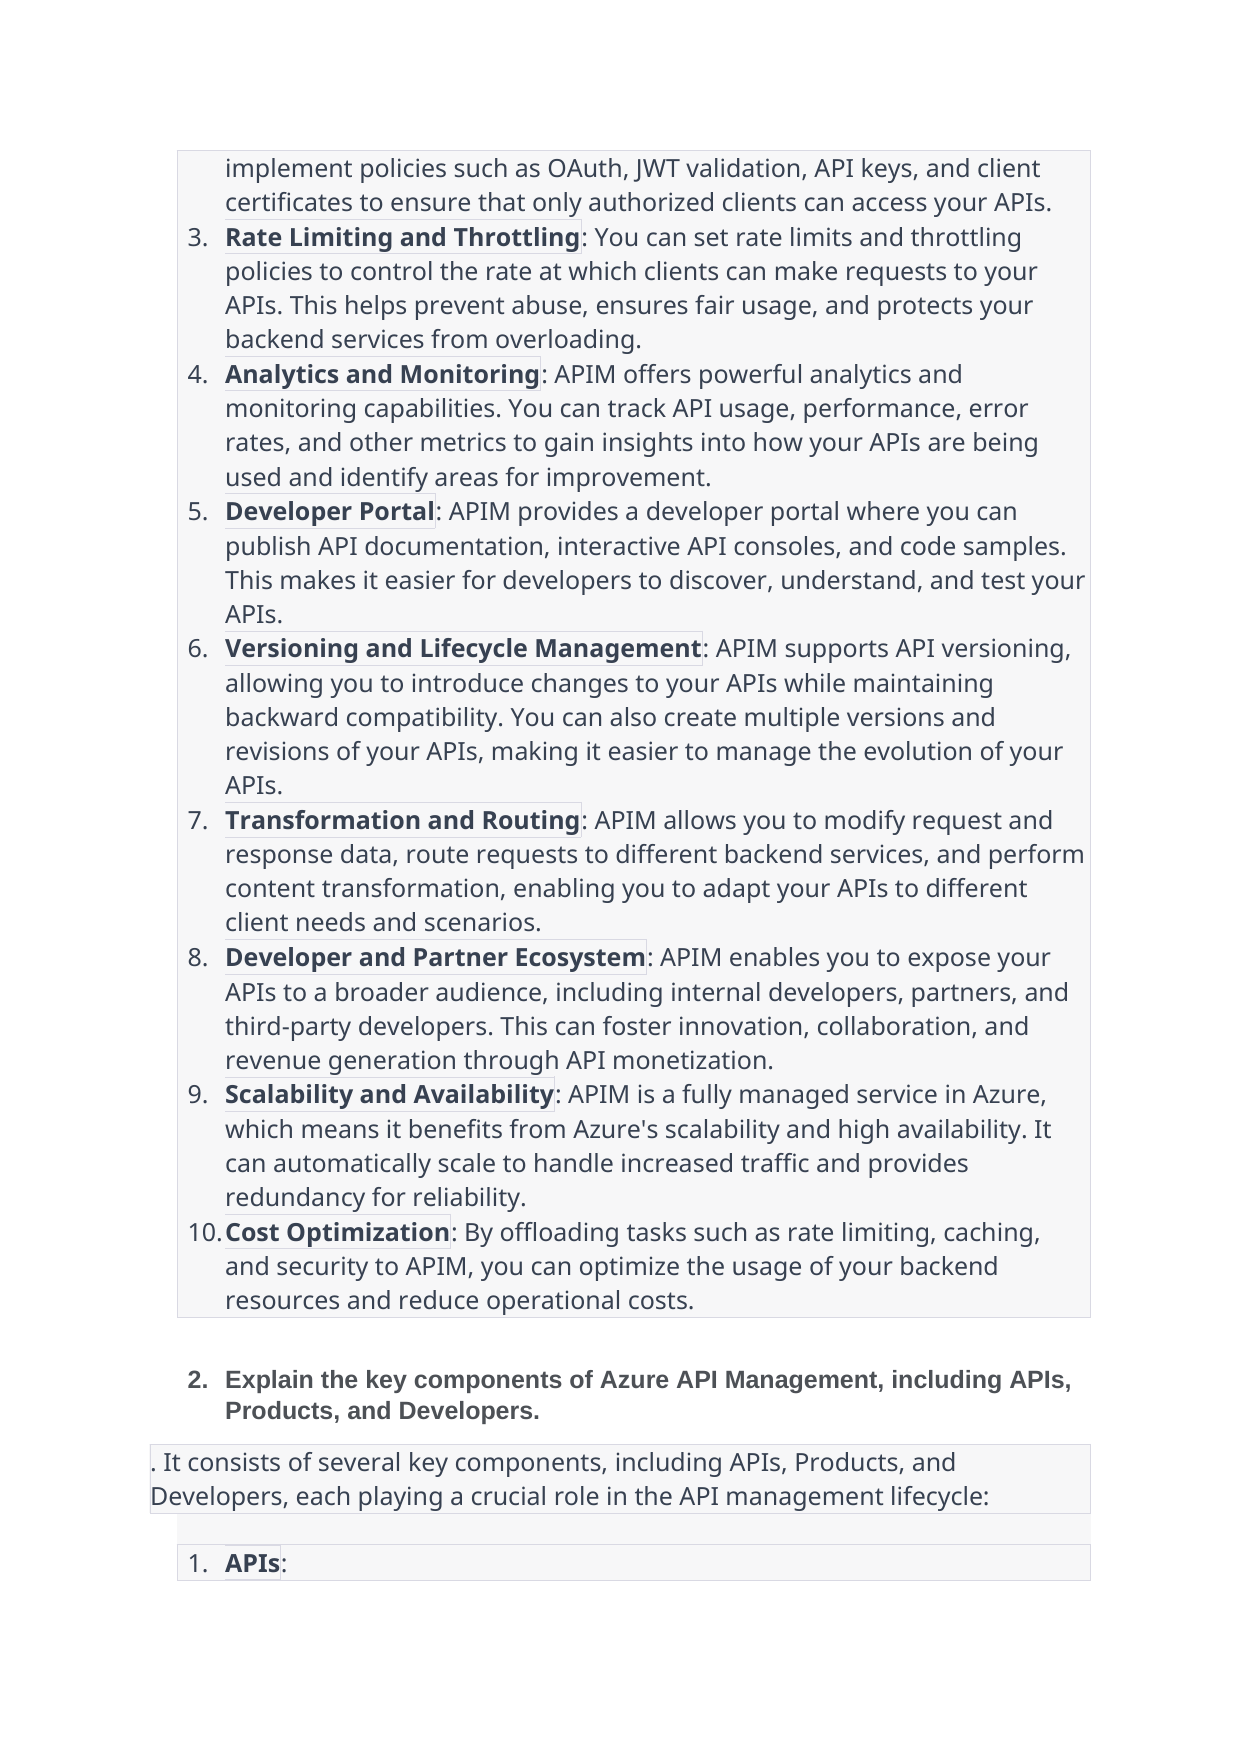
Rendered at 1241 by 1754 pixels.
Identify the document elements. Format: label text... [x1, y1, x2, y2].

list Transformation and Routing: APIM allows you to modify request and response data, route requests to different backend services, and perform content transformation, enabling you to adapt your APIs to different client needs and scenarios. [178, 801, 1090, 939]
list Versioning and Lifecycle Management: APIM supports API versioning, allowing you to introduce changes to your APIs while maintaining backward compatibility. You can also create multiple versions and revisions of your APIs, making it easier to manage the evolution of your APIs. [178, 630, 1090, 801]
list APIs: [281, 1545, 1090, 1580]
list Scalability and Availability: APIM is a fully managed service in Azure, which means it benefits from Azure's scalability and high availability. It can automatically scale to handle increased traffic and provides redundancy for reliability. [178, 1076, 1090, 1213]
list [178, 151, 1090, 218]
list Cost Optimization: By offloading tasks such as rate limiting, caching, and security to APIM, you can optimize the usage of your backend resources and reduce operational costs. [178, 1213, 1090, 1317]
list Explain the key components of Azure API Management, including APIs, Products, and Developers. [187, 1365, 1090, 1425]
text . It consists of several key components, including APIs, Products, and Developers, each playing a crucial role in the API management lifecycle: [151, 1445, 1090, 1513]
list Analytics and Monitoring: APIM offers powerful analytics and monitoring capabilities. You can track API usage, performance, error rates, and other metrics to gain insights into how your APIs are being used and identify areas for improvement. [178, 355, 1090, 493]
list Developer Portal: APIM provides a developer portal where you can publish API documentation, interactive API consoles, and code samples. This makes it easier for developers to discover, understand, and test your APIs. [178, 493, 1090, 630]
list Developer and Partner Ecosystem: APIM enables you to expose your APIs to a broader audience, including internal developers, partners, and third-party developers. This can foster innovation, collaboration, and revenue generation through API monetization. [178, 939, 1090, 1076]
list Rate Limiting and Throttling: You can set rate limits and throttling policies to control the rate at which clients can make requests to your APIs. This helps prevent abuse, ensures fair usage, and protects your backend services from overloading. [178, 218, 1090, 355]
list APIs: [178, 1545, 280, 1580]
